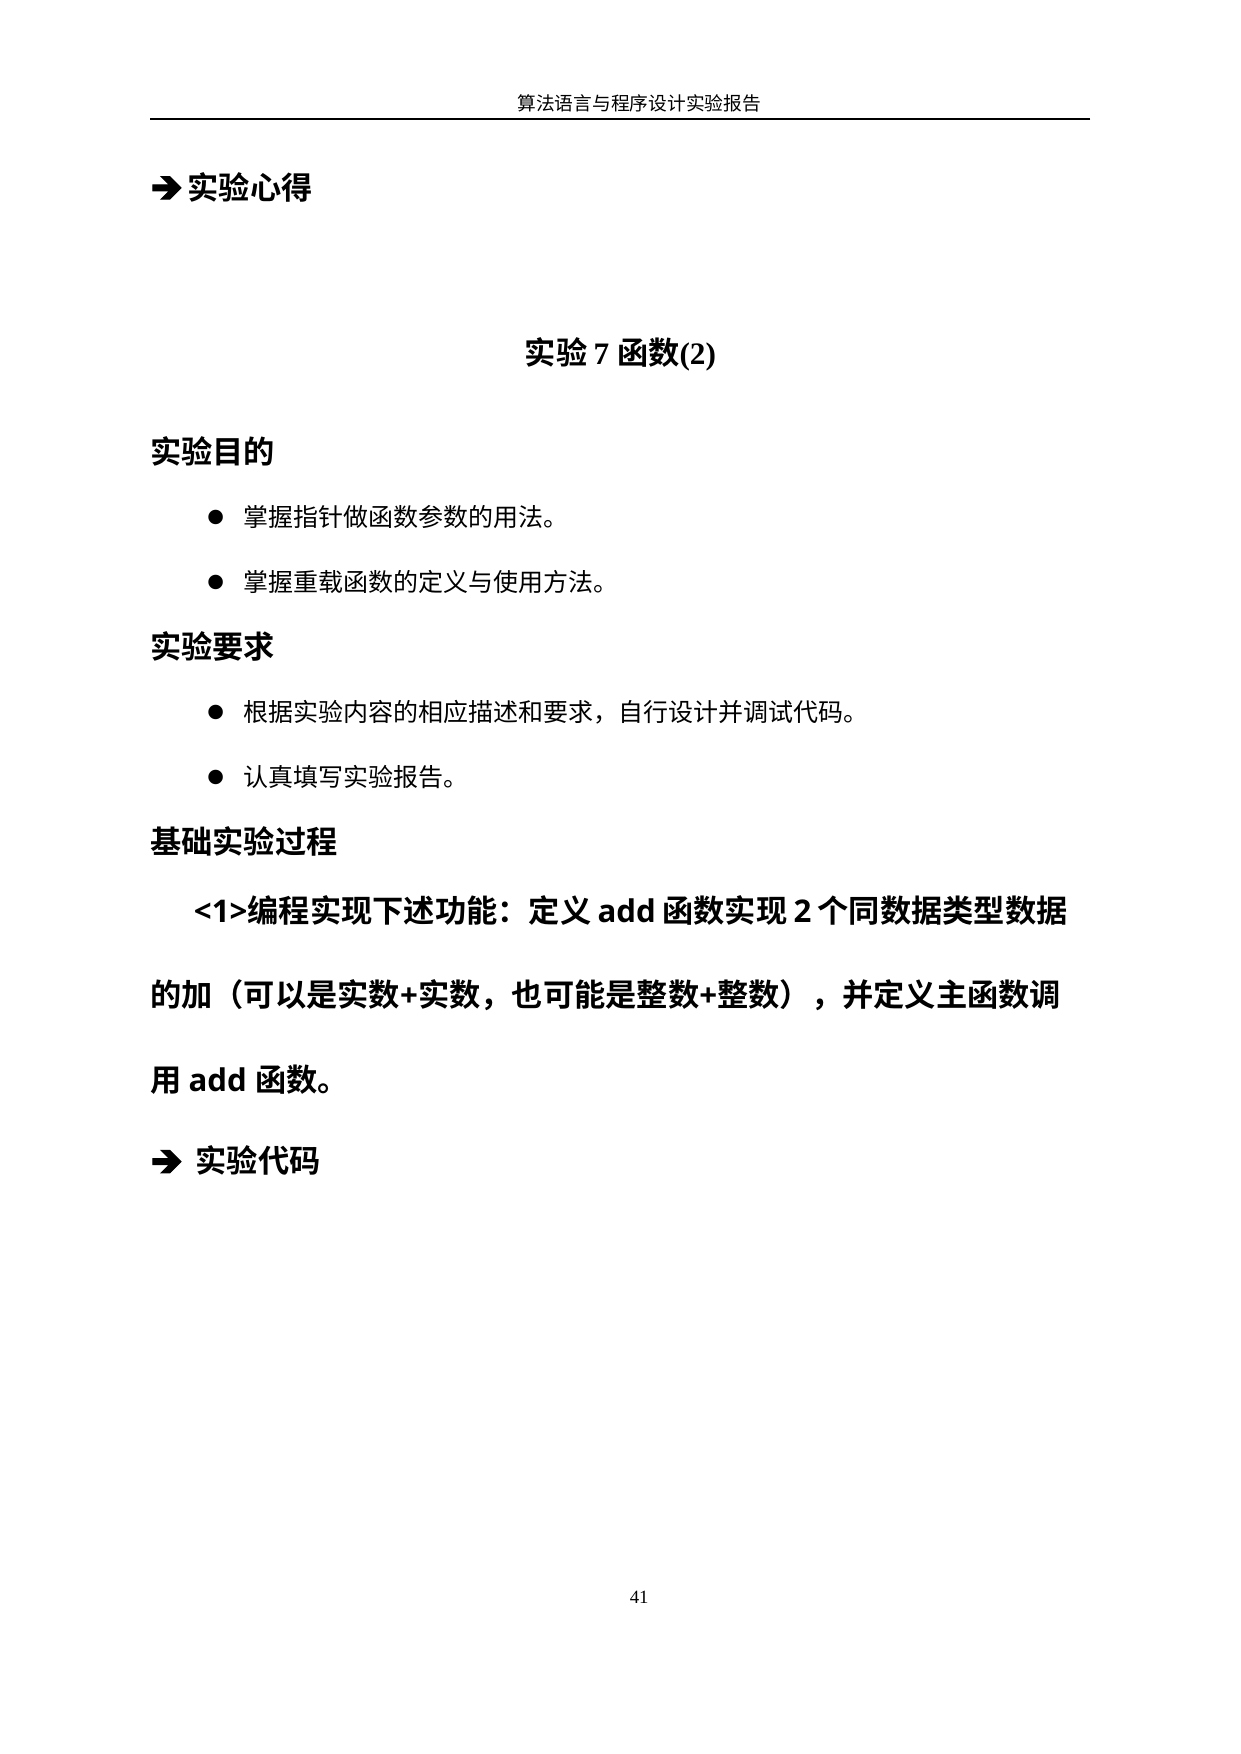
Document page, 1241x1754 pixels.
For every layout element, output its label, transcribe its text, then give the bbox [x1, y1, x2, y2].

list 掌握重载函数的定义与使用方法。 [206, 548, 1090, 613]
subtitle <1>编程实现下述功能：定义add函数实现2个同数据类型数据的加（可以是实数+实数，也可能是整数+整数），并定义主函数调用 add 函数。 [150, 876, 1090, 1110]
text 基础实验过程 [150, 808, 1090, 873]
list 实验代码 [150, 1127, 1090, 1192]
list 实验心得 [150, 153, 1090, 218]
list 根据实验内容的相应描述和要求，自行设计并调试代码。 [206, 678, 1090, 743]
text 实验目的 [150, 418, 1090, 483]
subtitle 实验7 函数(2) [150, 318, 1090, 383]
list 掌握指针做函数参数的用法。 [206, 483, 1090, 548]
text 实验要求 [150, 613, 1090, 678]
list 认真填写实验报告。 [206, 743, 1090, 808]
